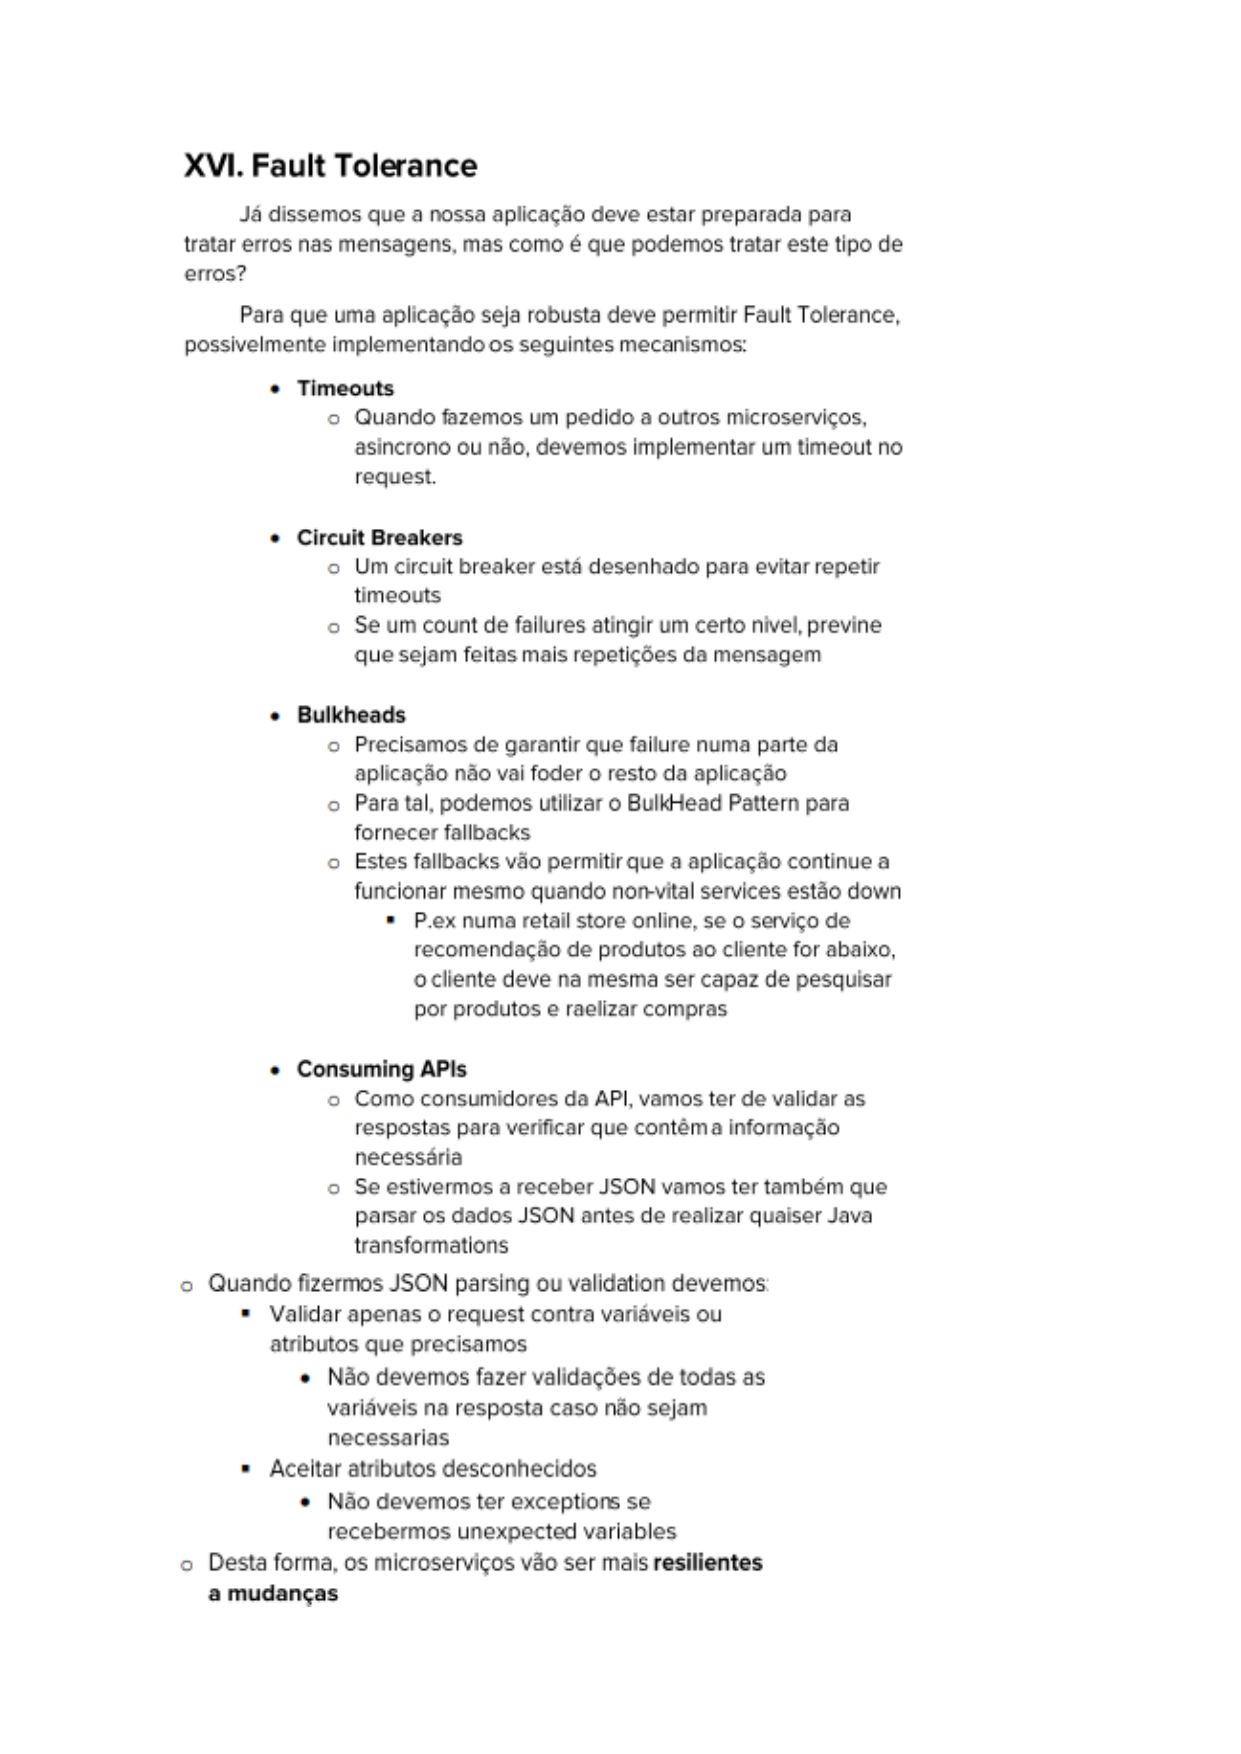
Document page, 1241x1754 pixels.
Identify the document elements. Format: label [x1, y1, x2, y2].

picture [177, 147, 918, 1267]
picture [177, 1268, 769, 1607]
